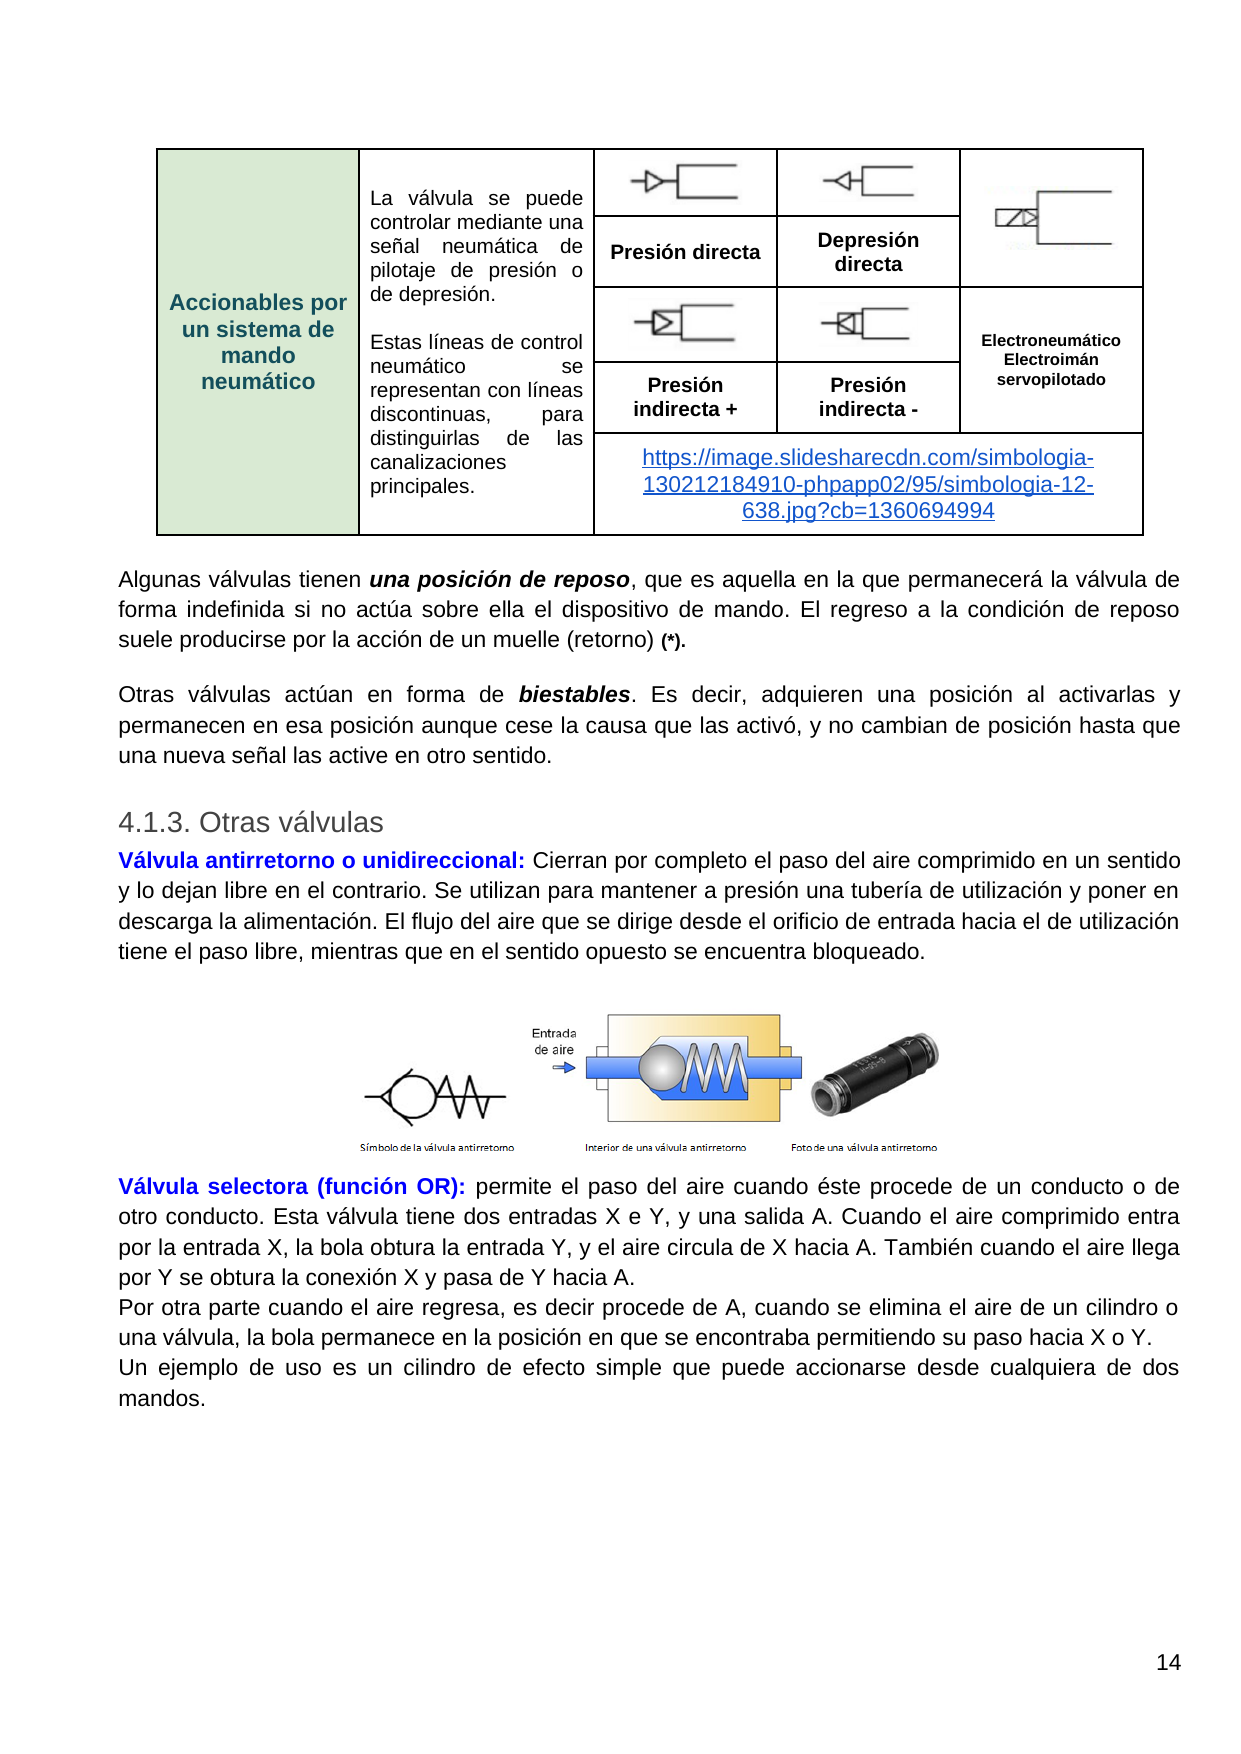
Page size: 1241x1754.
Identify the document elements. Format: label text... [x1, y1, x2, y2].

table_cell https://image.slidesharecdn.com/simbologia-130212184910-phpapp02/95/simbologia-12-638.jpg?cb=1360694994 [595, 434, 1142, 534]
table_cell Electroneumático Electroimán servopilotado [961, 288, 1142, 432]
table_header Accionables por un sistema de mando neumático [158, 150, 358, 534]
table_cell Depresión directa [778, 217, 959, 286]
text Otras válvulas actúan en forma de biestables. Es decir, adquieren una posición al activarlas y permanecen en esa posición aunque cese la causa que las activó, y no cambian de posición hasta que una nueva señal las active en otro sentido. [118, 681, 1181, 768]
picture [984, 186, 1119, 250]
table_header [595, 150, 776, 215]
text Válvula selectora (función OR): permite el paso del aire cuando éste procede de un conducto o de otro conducto. Esta válvula tiene dos entradas X e Y, y una salida A. Cuando el aire comprimido entra por la entrada X, la bola obtura la entrada Y, y el aire circula de X hacia A. También cuando el aire llega por Y se obtura la conexión X y pasa de Y hacia A. [118, 1173, 1181, 1290]
picture [818, 163, 919, 202]
table_header [961, 150, 1142, 286]
picture [628, 298, 743, 351]
table_cell Presión directa [595, 217, 776, 286]
picture [628, 160, 743, 205]
table_cell [778, 288, 959, 361]
table_cell Presión indirecta + [595, 363, 776, 432]
text Algunas válvulas tienen una posición de reposo, que es aquella en la que permanecerá la válvula de forma indefinida si no actúa sobre ella el dispositivo de mando. El regreso a la condición de reposo suele producirse por la acción de un muelle (retorno) (*). [118, 566, 1181, 653]
table_header [778, 150, 959, 215]
table_cell Presión indirecta - [778, 363, 959, 432]
text Por otra parte cuando el aire regresa, es decir procede de A, cuando se elimina el aire de un cilindro o una válvula, la bola permanece en la posición en que se encontraba permitiendo su paso hacia X o Y. [118, 1294, 1181, 1350]
text Un ejemplo de uso es un cilindro de efecto simple que puede accionarse desde cualquiera de dos mandos. [118, 1354, 1181, 1411]
table_header La válvula se puede controlar mediante una señal neumática de pilotaje de presión o de depresión. Estas líneas de control neumático se representan con líneas discontinuas, para distinguirlas de las canalizaciones principales. [360, 150, 593, 534]
table_cell [595, 288, 776, 361]
subtitle 4.1.3. Otras válvulas [118, 805, 1181, 839]
picture [818, 302, 919, 347]
text Válvula antirretorno o unidireccional: Cierran por completo el paso del aire comprimido en un sentido y lo dejan libre en el contrario. Se utilizan para mantener a presión una tubería de utilización y poner en descarga la alimentación. El flujo del aire que se dirige desde el orificio de entrada hacia el de utilización tiene el paso libre, mientras que en el sentido opuesto se encuentra bloqueado. [118, 847, 1181, 964]
picture [337, 998, 962, 1170]
